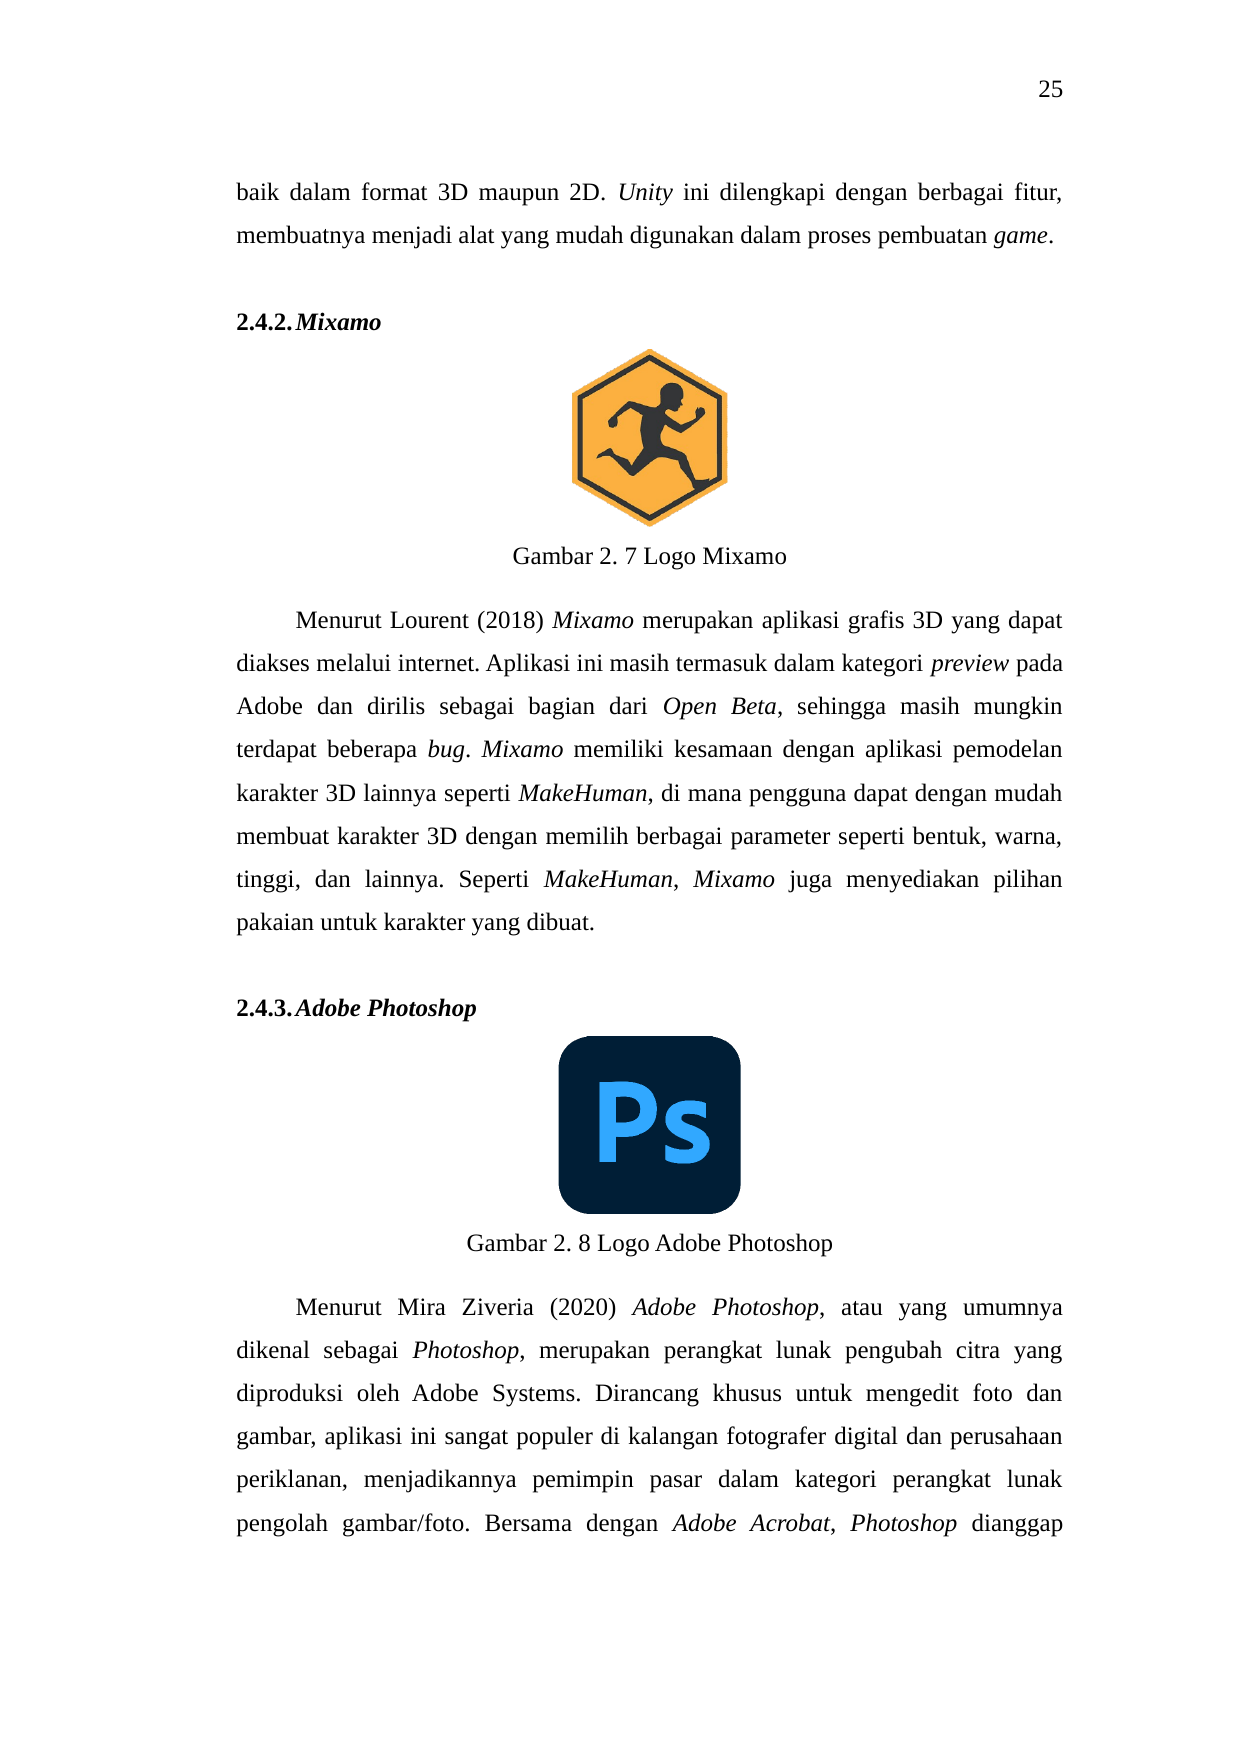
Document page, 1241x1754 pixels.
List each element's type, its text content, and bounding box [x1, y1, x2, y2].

picture [558, 1036, 741, 1214]
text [236, 177, 1063, 249]
subtitle Adobe Photoshop [236, 993, 1063, 1022]
text Gambar 2. 7 Logo Mixamo [236, 541, 1063, 570]
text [236, 1292, 1063, 1536]
text Gambar 2. 8 Logo Adobe Photoshop [236, 1228, 1063, 1257]
subtitle Mixamo [236, 307, 1063, 335]
text Menurut Lourent (2018) Mixamo merupakan aplikasi grafis 3D yang dapat diakses melalui internet. Aplikasi ini masih termasuk dalam kategori preview pada Adobe dan dirilis sebagai bagian dari Open Beta, sehingga masih mungkin terdapat beberapa bug. Mixamo memiliki kesamaan dengan aplikasi pemodelan karakter 3D lainnya seperti MakeHuman, di mana pengguna dapat dengan mudah membuat karakter 3D dengan memilih berbagai parameter seperti bentuk, warna, tinggi, dan lainnya. Seperti MakeHuman, Mixamo juga menyediakan pilihan pakaian untuk karakter yang dibuat. [236, 605, 1063, 936]
picture [561, 349, 739, 527]
